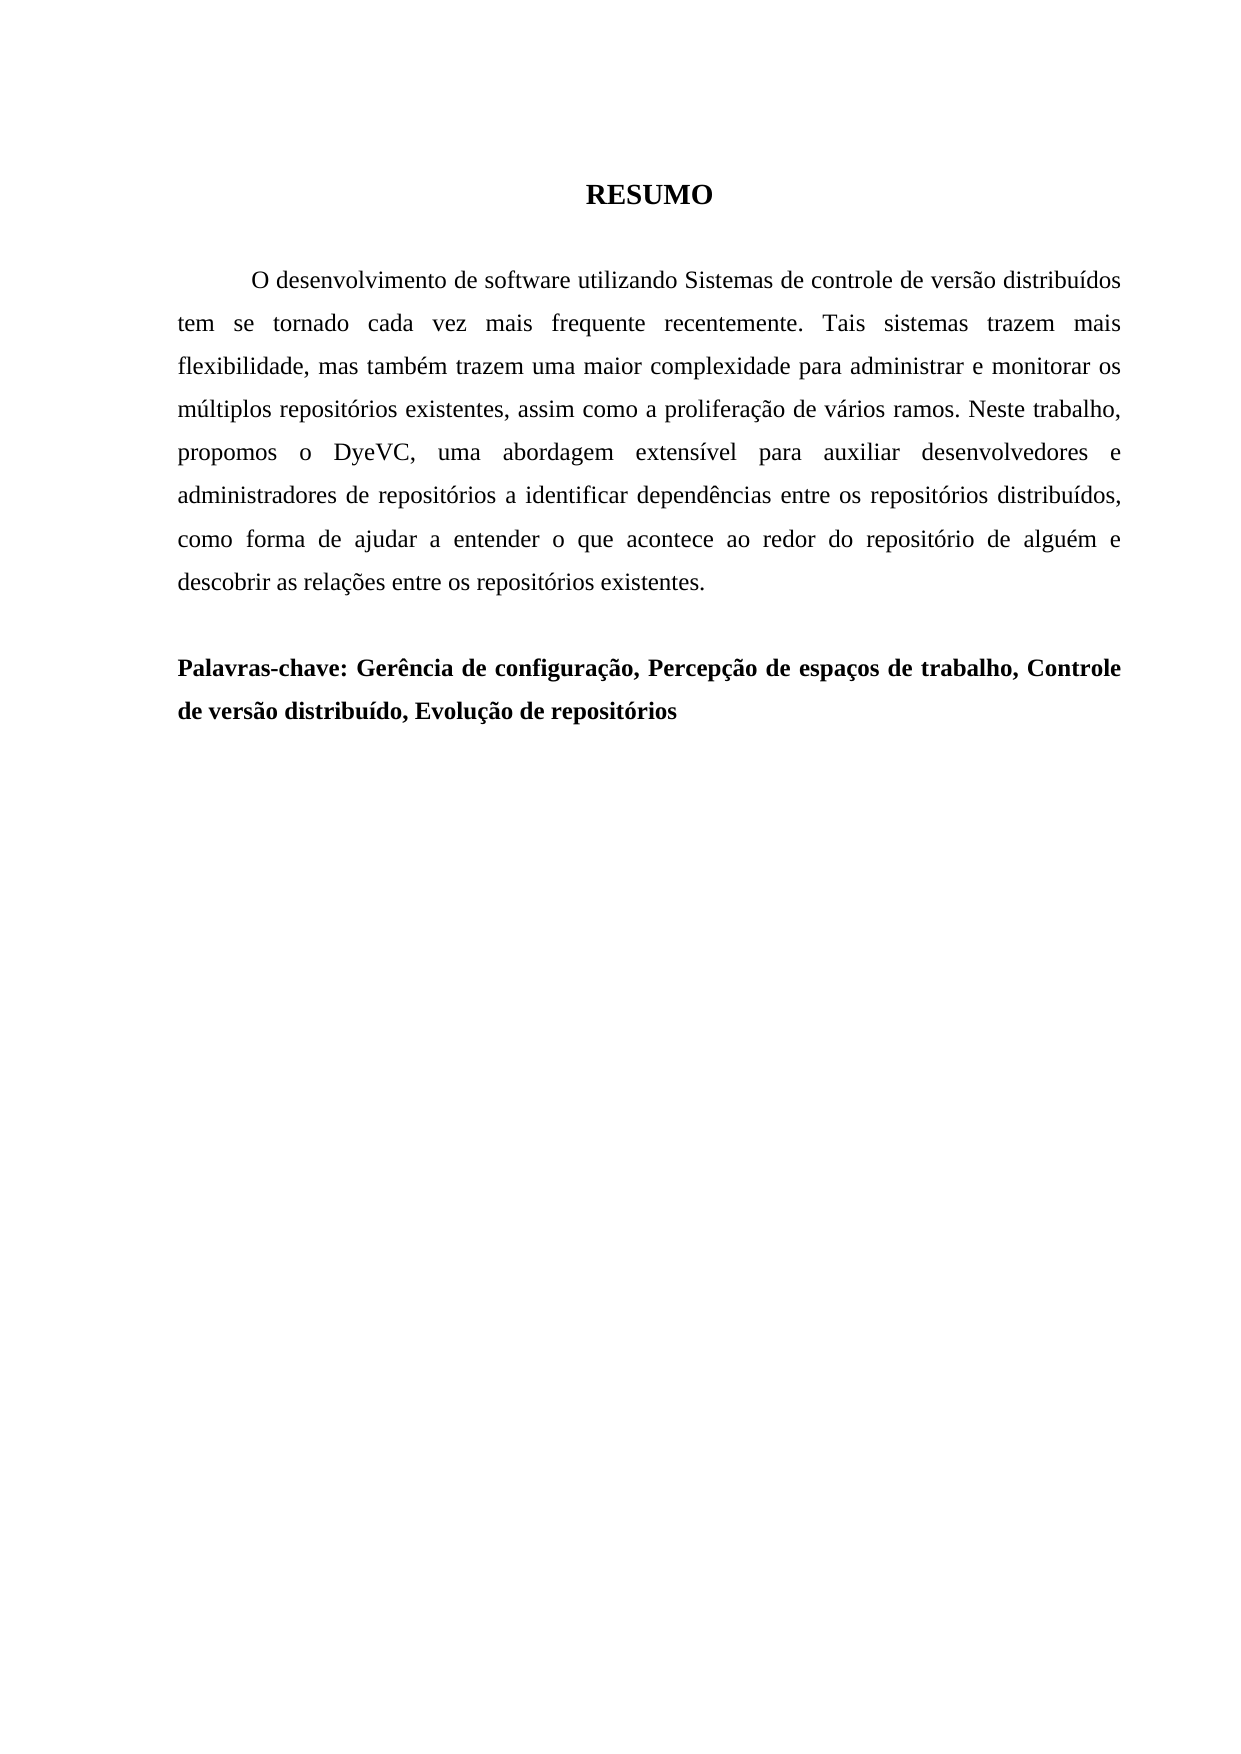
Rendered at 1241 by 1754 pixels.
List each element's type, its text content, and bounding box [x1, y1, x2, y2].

text Resumo [177, 177, 1122, 211]
text Palavras-chave: Gerência de configuração, Percepção de espaços de trabalho, Controle de versão distribuído, Evolução de repositórios [177, 653, 1122, 725]
text O desenvolvimento de software utilizando Sistemas de controle de versão distribuídos tem se tornado cada vez mais frequente recentemente. Tais sistemas trazem mais flexibilidade, mas também trazem uma maior complexidade para administrar e monitorar os múltiplos repositórios existentes, assim como a proliferação de vários ramos. Neste trabalho, propomos o DyeVC, uma abordagem extensível para auxiliar desenvolvedores e administradores de repositórios a identificar dependências entre os repositórios distribuídos, como forma de ajudar a entender o que acontece ao redor do repositório de alguém e descobrir as relações entre os repositórios existentes. [177, 265, 1122, 596]
